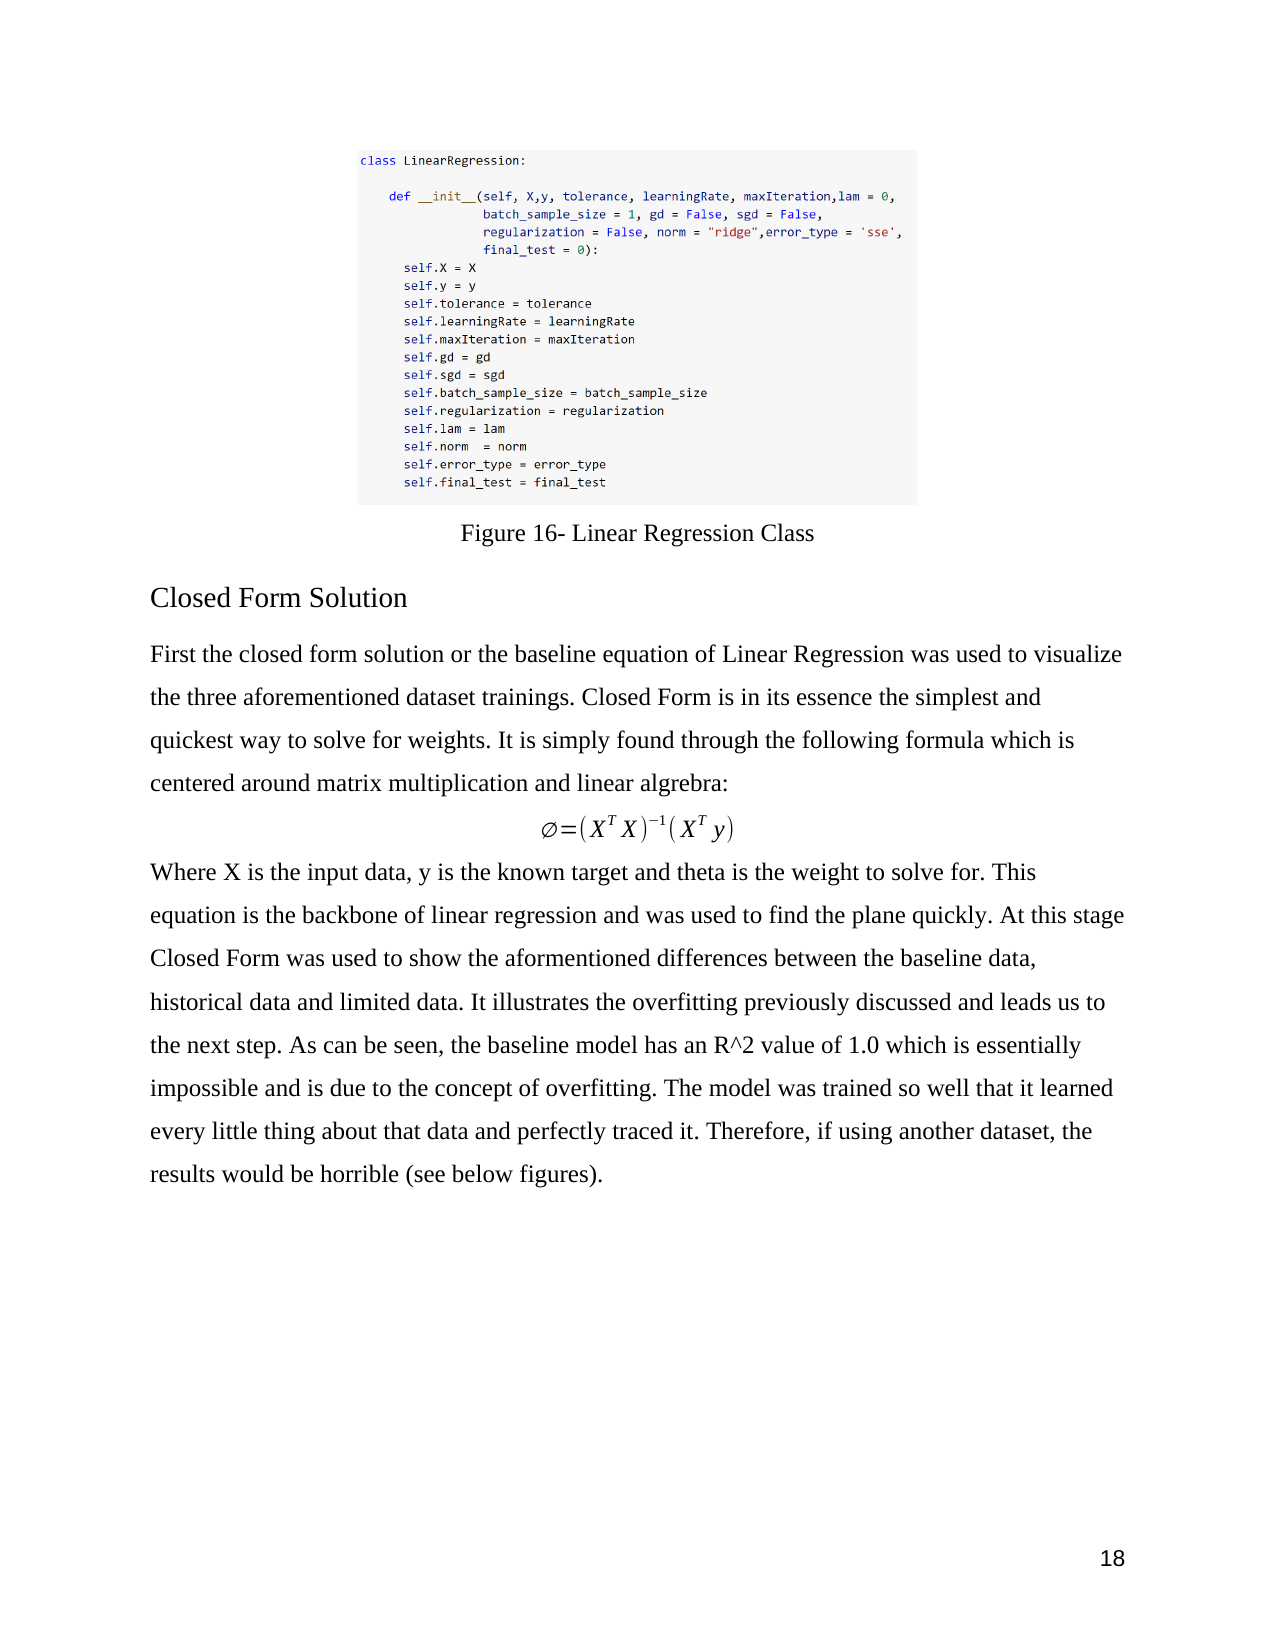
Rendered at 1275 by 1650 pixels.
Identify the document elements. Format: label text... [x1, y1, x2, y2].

picture [357, 150, 918, 505]
text First the closed form solution or the baseline equation of Linear Regression was used to visualize the three aforementioned dataset trainings. Closed Form is in its essence the simplest and quickest way to solve for weights. It is simply found through the following formula which is centered around matrix multiplication and linear algrebra: [150, 639, 1125, 797]
subtitle Closed Form Solution [150, 580, 1125, 614]
text Figure 16- Linear Regression Class [150, 518, 1125, 547]
text Where X is the input data, y is the known target and theta is the weight to solve for. This equation is the backbone of linear regression and was used to find the plane quickly. At this stage Closed Form was used to show the aformentioned differences between the baseline data, historical data and limited data. It illustrates the overfitting previously discussed and leads us to the next step. As can be seen, the baseline model has an R^2 value of 1.0 which is essentially impossible and is due to the concept of overfitting. The model was trained so well that it learned every little thing about that data and perfectly traced it. Therefore, if using another dataset, the results would be horrible (see below figures). [150, 857, 1125, 1188]
